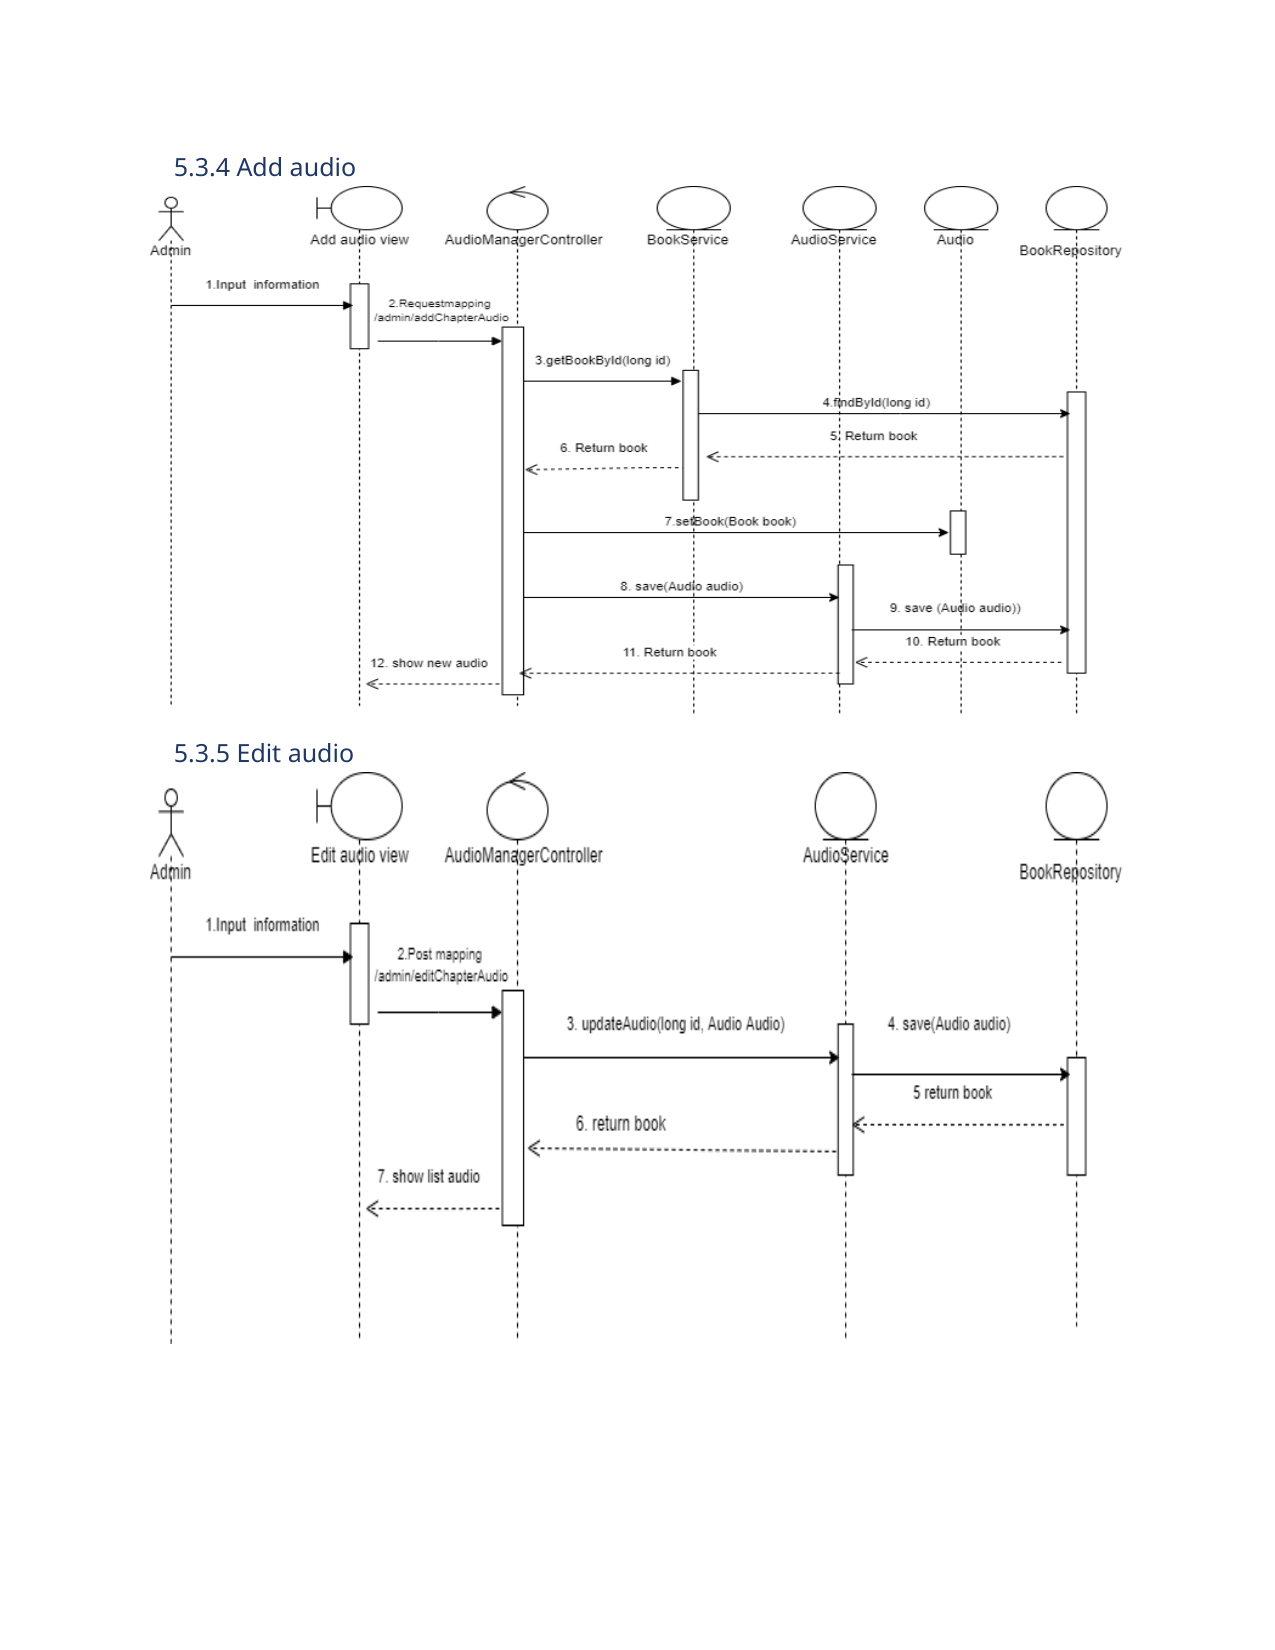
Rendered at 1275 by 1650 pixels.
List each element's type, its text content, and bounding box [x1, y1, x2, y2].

subtitle Edit audio [174, 736, 1125, 770]
picture [150, 186, 1132, 717]
picture [150, 772, 1132, 1344]
subtitle Add audio [174, 150, 1125, 184]
